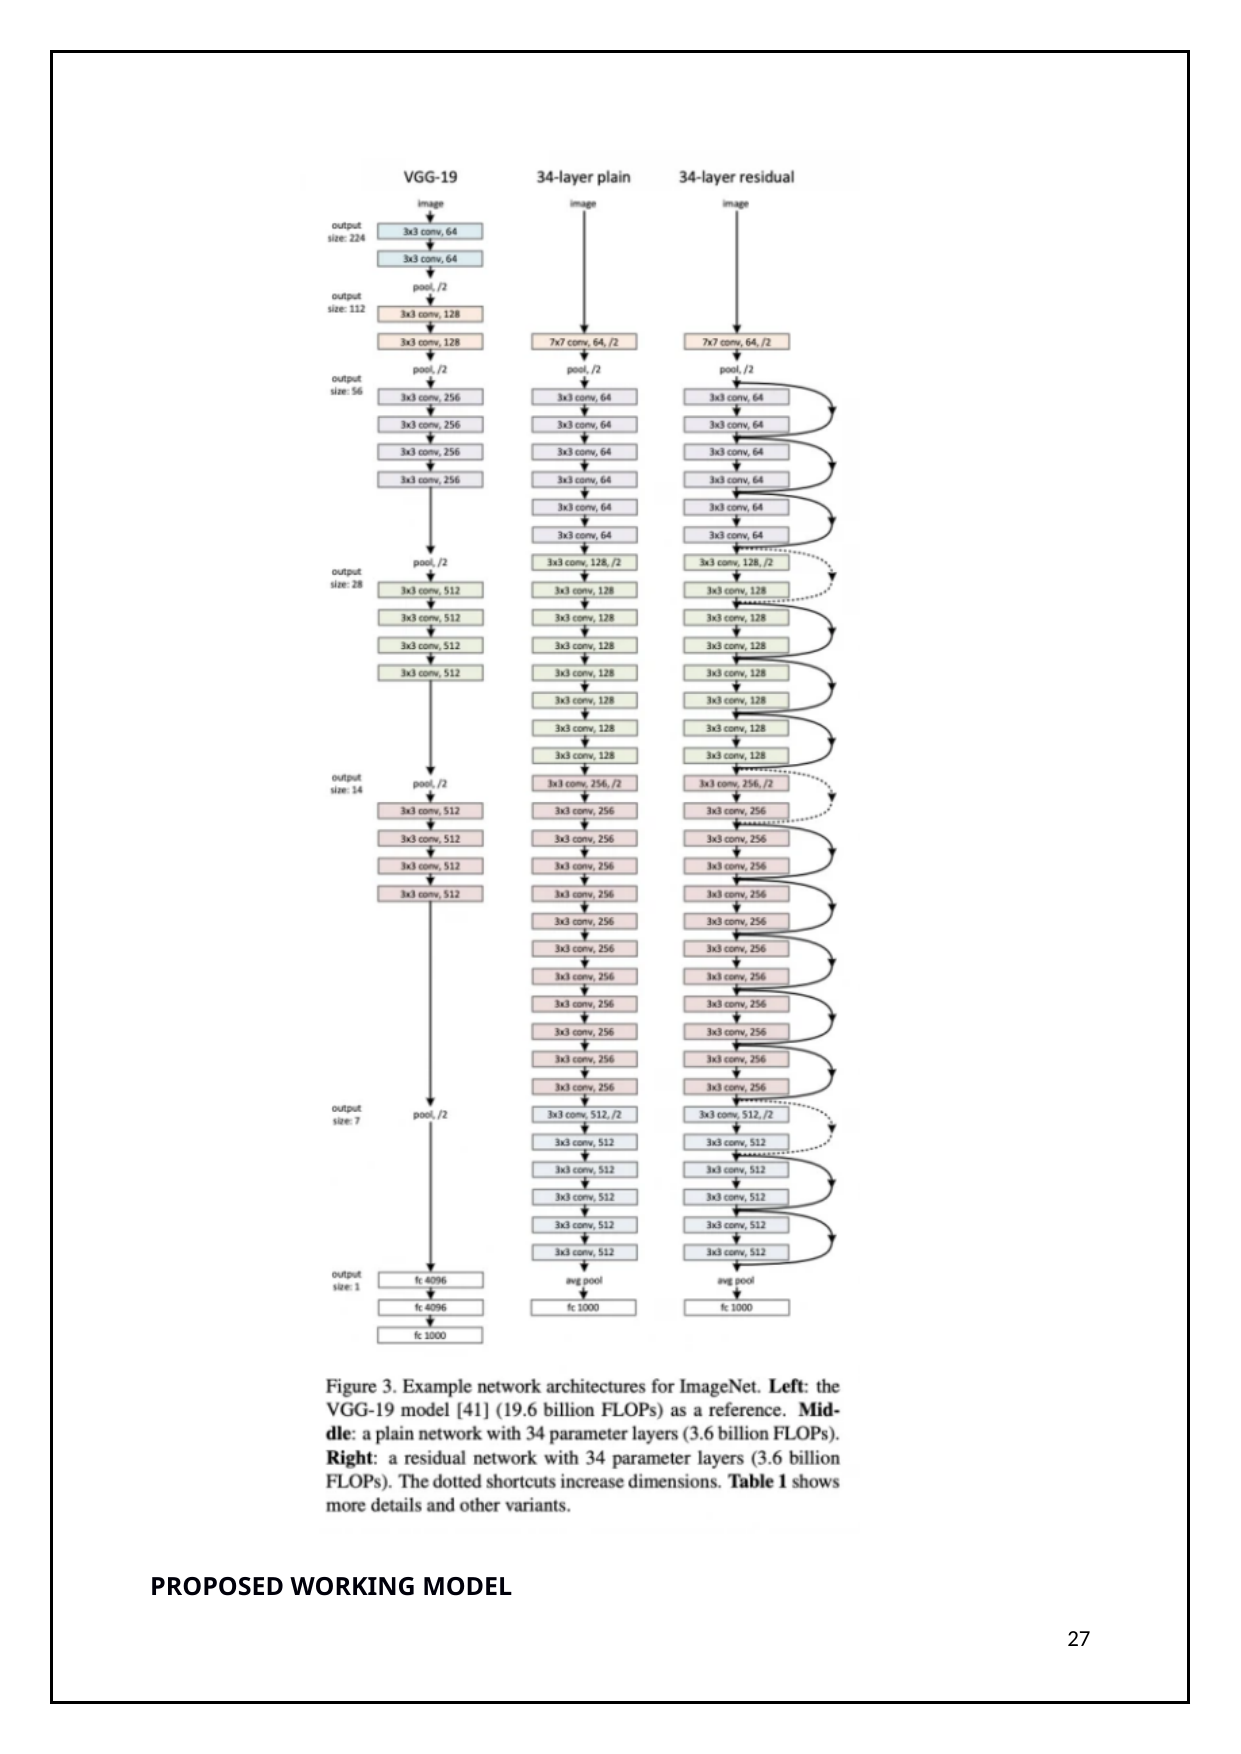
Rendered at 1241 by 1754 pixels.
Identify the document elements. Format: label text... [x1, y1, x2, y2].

text PROPOSED WORKING MODEL [150, 1569, 1090, 1603]
picture [300, 150, 860, 1534]
